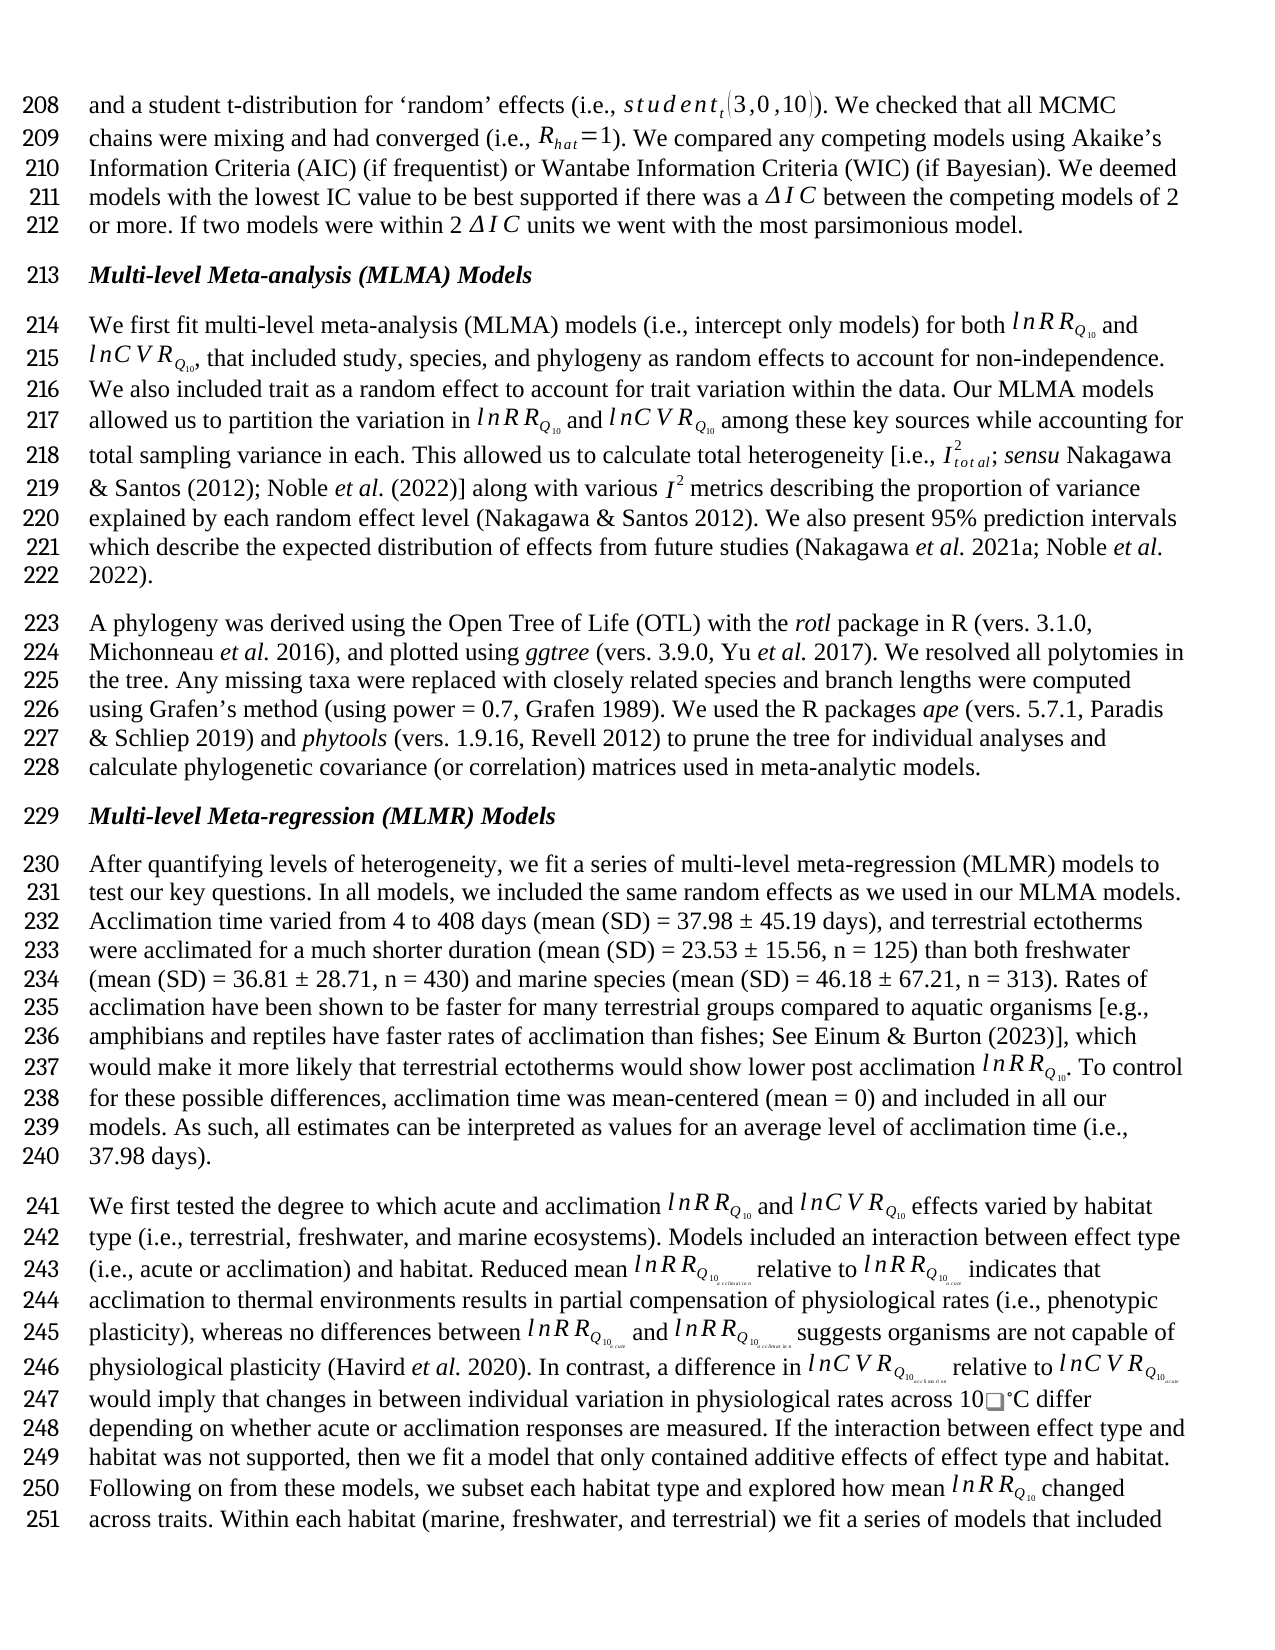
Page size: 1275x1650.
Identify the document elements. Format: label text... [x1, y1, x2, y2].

subtitle Multi-level Meta-analysis (MLMA) Models [89, 260, 1186, 289]
text After quantifying levels of heterogeneity, we fit a series of multi-level meta-regression (MLMR) models to test our key questions. In all models, we included the same random effects as we used in our MLMA models. Acclimation time varied from 4 to 408 days (mean (SD) = 37.98 45.19 days), and terrestrial ectotherms were acclimated for a much shorter duration (mean (SD) = 23.53 15.56, n = 125) than both freshwater (mean (SD) = 36.81 28.71, n = 430) and marine species (mean (SD) = 46.18 67.21, n = 313). Rates of acclimation have been shown to be faster for many terrestrial groups compared to aquatic organisms [e.g., amphibians and reptiles have faster rates of acclimation than fishes; See Einum & Burton (2023)], which would make it more likely that terrestrial ectotherms would show lower post acclimation . To control for these possible differences, acclimation time was mean-centered (mean = 0) and included in all our models. As such, all estimates can be interpreted as values for an average level of acclimation time (i.e., 37.98 days). [89, 849, 1186, 1170]
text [89, 1188, 1186, 1533]
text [89, 89, 1186, 239]
subtitle Multi-level Meta-regression (MLMR) Models [89, 801, 1186, 830]
text A phylogeny was derived using the Open Tree of Life (OTL) with the rotl package in R (vers. 3.1.0, Michonneau et al. 2016), and plotted using ggtree (vers. 3.9.0, Yu et al. 2017). We resolved all polytomies in the tree. Any missing taxa were replaced with closely related species and branch lengths were computed using Grafen’s method (using power = 0.7, Grafen 1989). We used the R packages ape (vers. 5.7.1, Paradis & Schliep 2019) and phytools (vers. 1.9.16, Revell 2012) to prune the tree for individual analyses and calculate phylogenetic covariance (or correlation) matrices used in meta-analytic models. [89, 608, 1186, 780]
text We first fit multi-level meta-analysis (MLMA) models (i.e., intercept only models) for both and , that included study, species, and phylogeny as random effects to account for non-independence. We also included trait as a random effect to account for trait variation within the data. Our MLMA models allowed us to partition the variation in and among these key sources while accounting for total sampling variance in each. This allowed us to calculate total heterogeneity [i.e., ; sensu Nakagawa & Santos (2012); Noble et al. (2022)] along with various metrics describing the proportion of variance explained by each random effect level (Nakagawa & Santos 2012). We also present 95% prediction intervals which describe the expected distribution of effects from future studies (Nakagawa et al. 2021a; Noble et al. 2022). [89, 307, 1186, 589]
